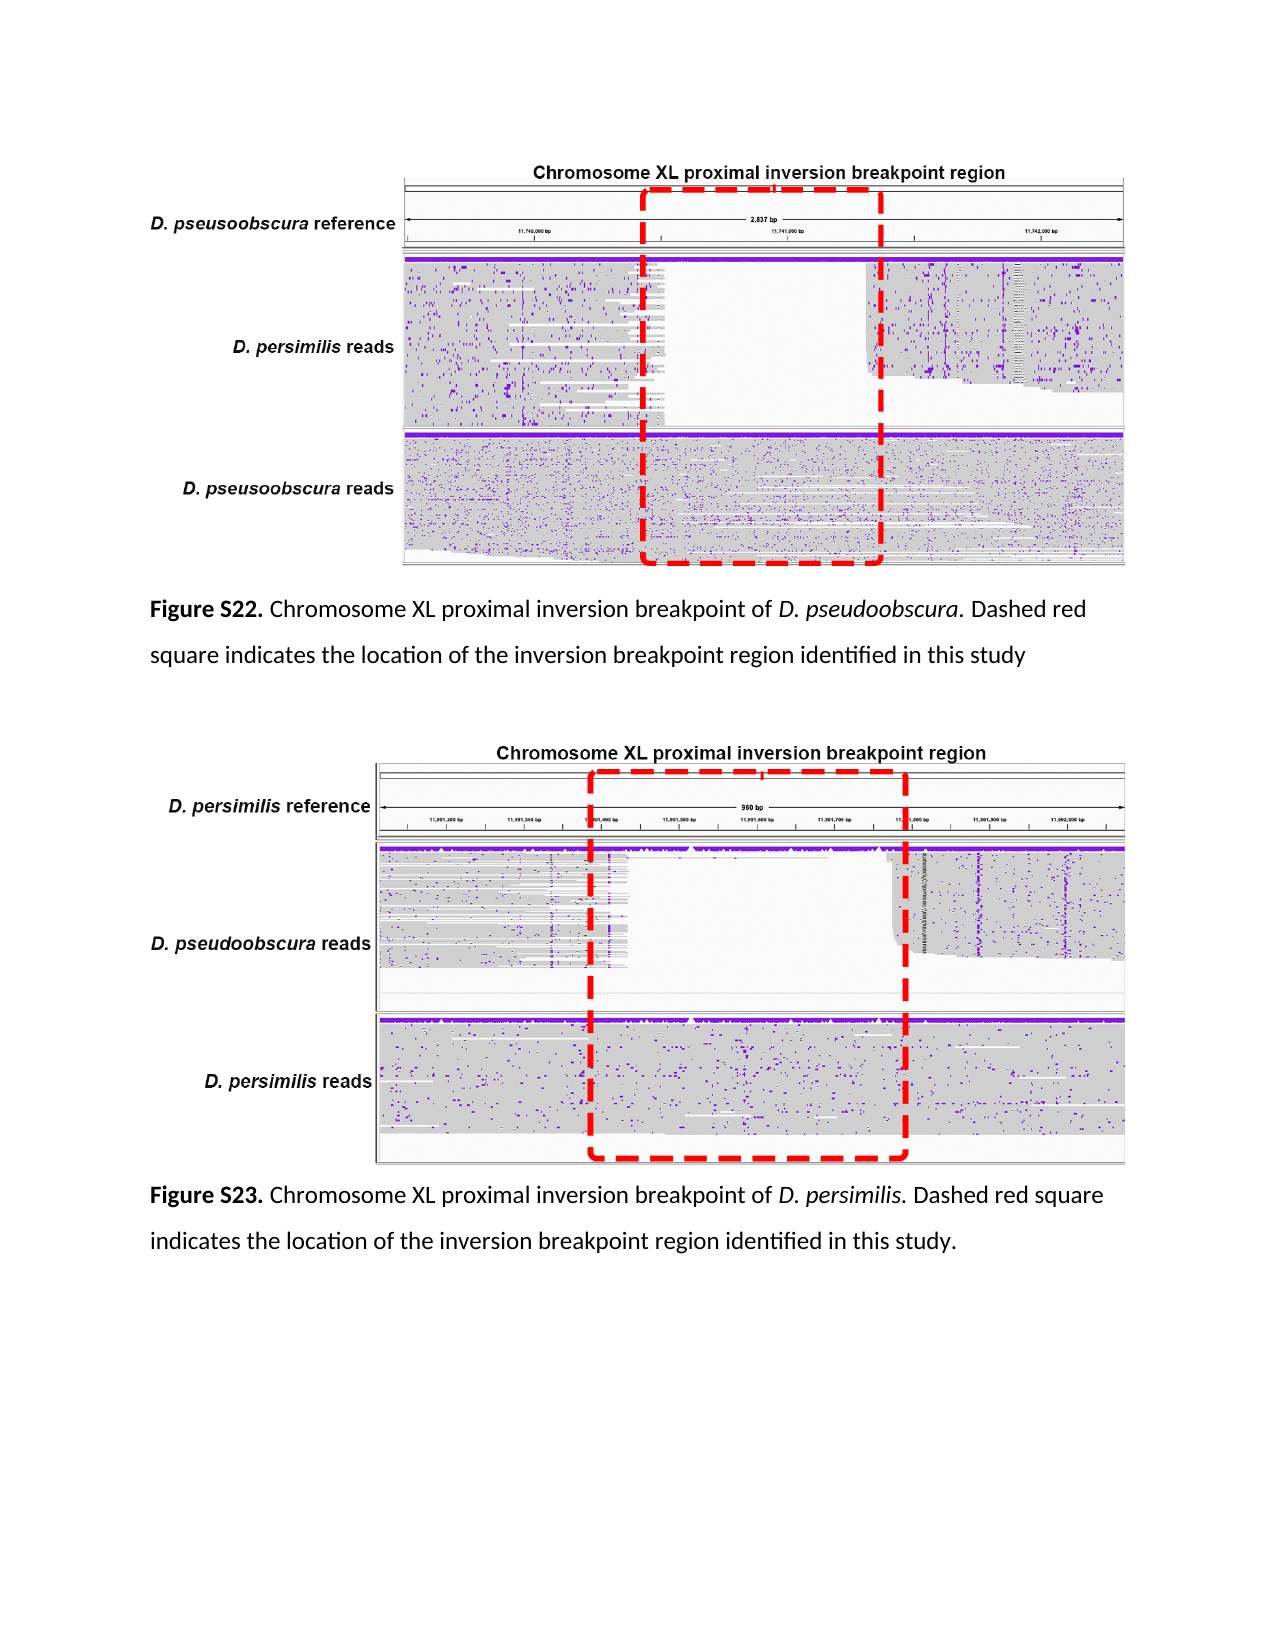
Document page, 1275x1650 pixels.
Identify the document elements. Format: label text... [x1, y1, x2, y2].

picture [150, 150, 1125, 579]
text Figure S23. Chromosome XL proximal inversion breakpoint of D. persimilis. Dashed red square indicates the location of the inversion breakpoint region identified in this study. [150, 1179, 1125, 1256]
text Figure S22. Chromosome XL proximal inversion breakpoint of D. pseudoobscura. Dashed red square indicates the location of the inversion breakpoint region identified in this study [150, 593, 1125, 670]
picture [150, 730, 1125, 1165]
